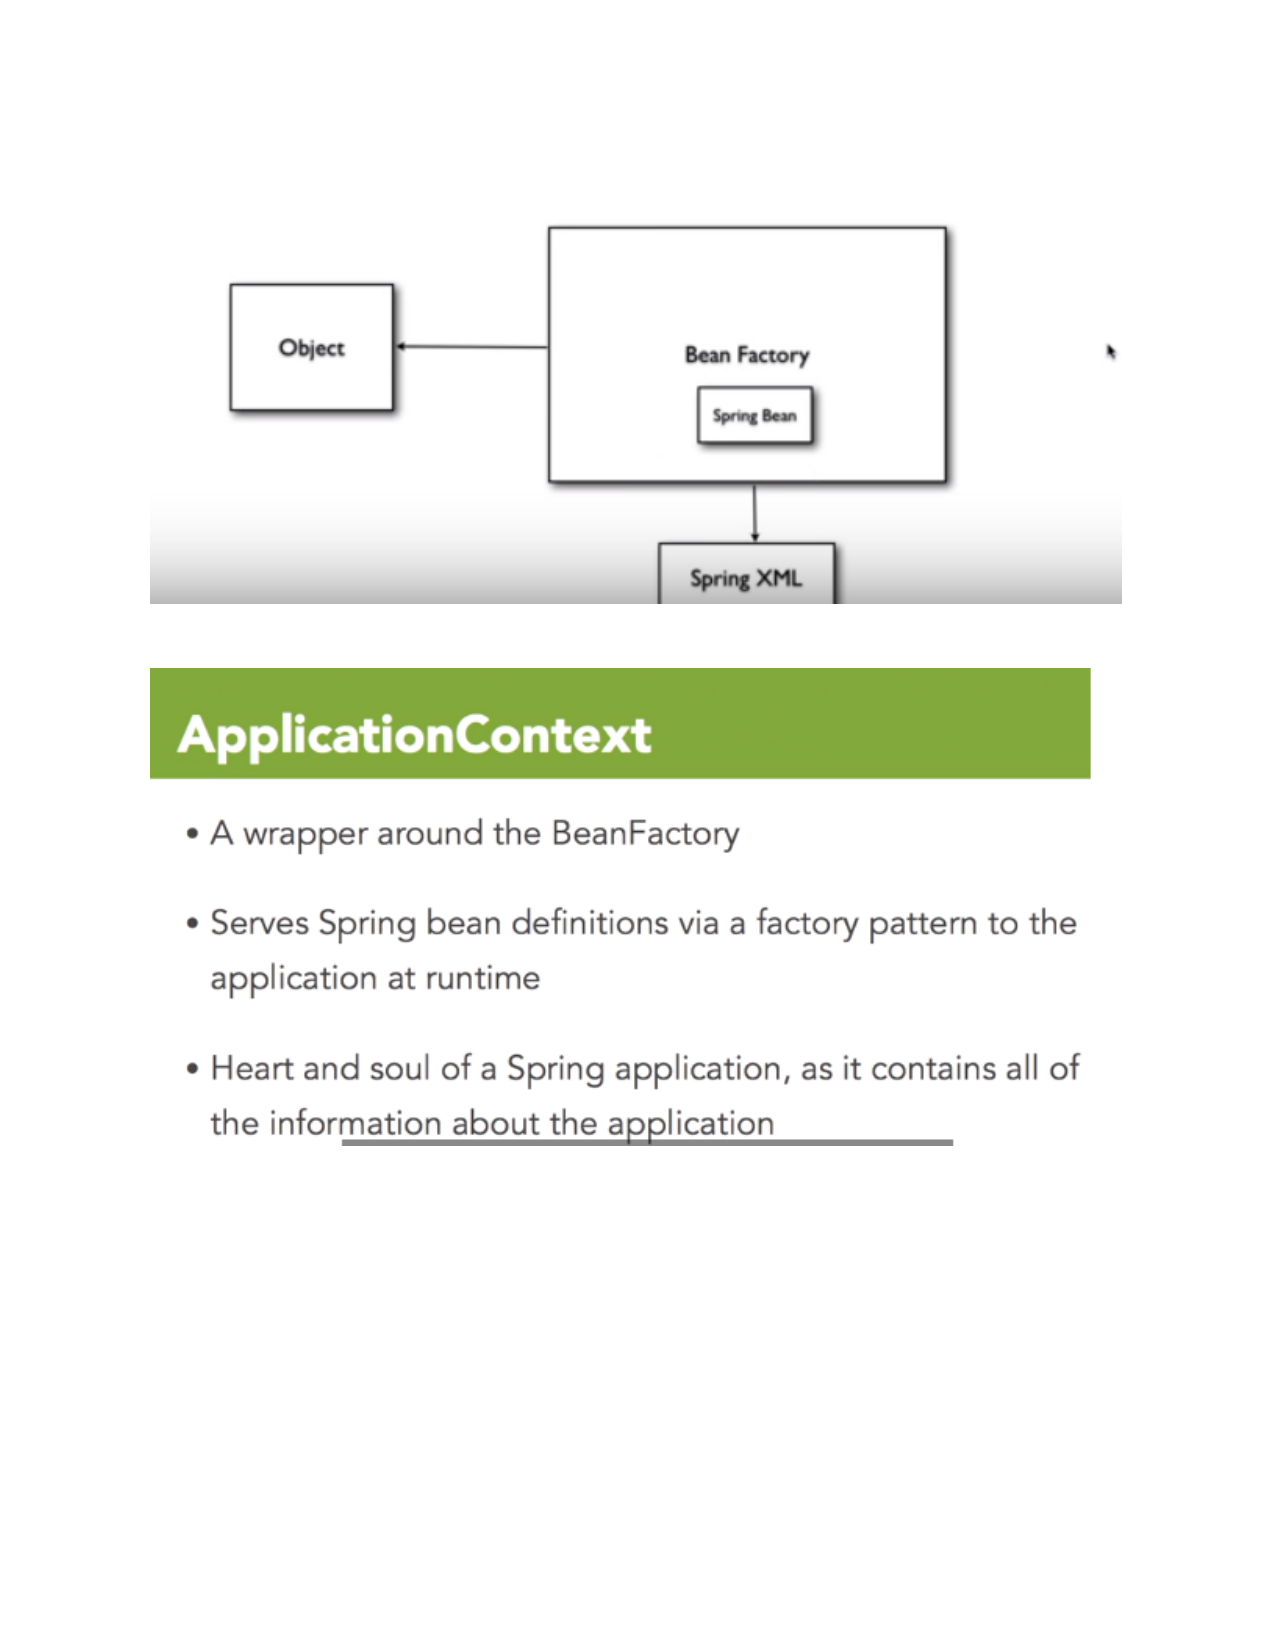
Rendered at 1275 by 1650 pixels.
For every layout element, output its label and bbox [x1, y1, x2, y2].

picture [150, 150, 1122, 604]
picture [150, 668, 1091, 1146]
